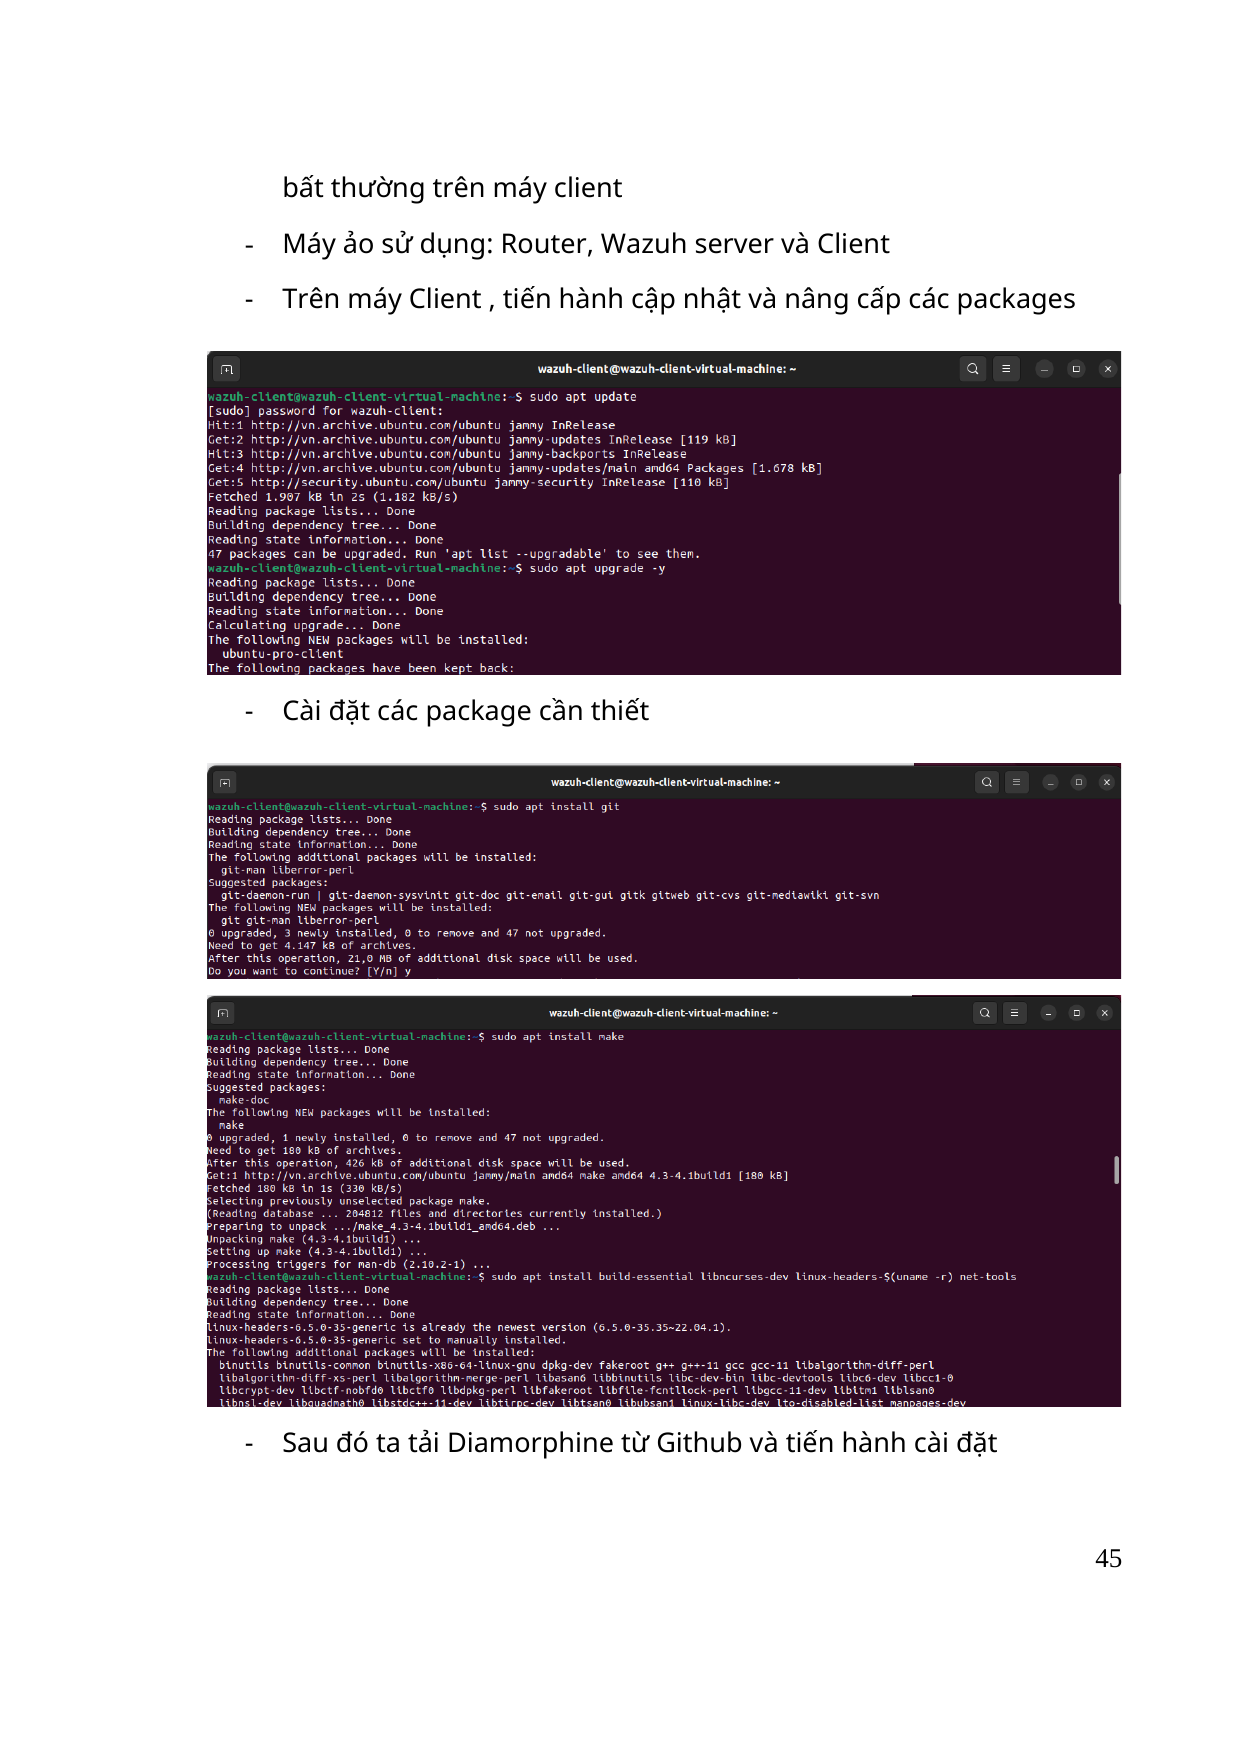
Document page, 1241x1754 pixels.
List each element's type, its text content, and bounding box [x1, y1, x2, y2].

list Sau đó ta tải Diamorphine từ Github và tiến hành cài đặt [244, 1423, 1122, 1460]
list Cài đặt các package cần thiết [244, 691, 1122, 728]
picture [207, 351, 1122, 675]
picture [207, 763, 1122, 979]
list Trên máy Client , tiến hành cập nhật và nâng cấp các packages [244, 279, 1122, 316]
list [244, 169, 1122, 206]
list Máy ảo sử dụng: Router, Wazuh server và Client [244, 224, 1122, 261]
picture [207, 995, 1122, 1407]
